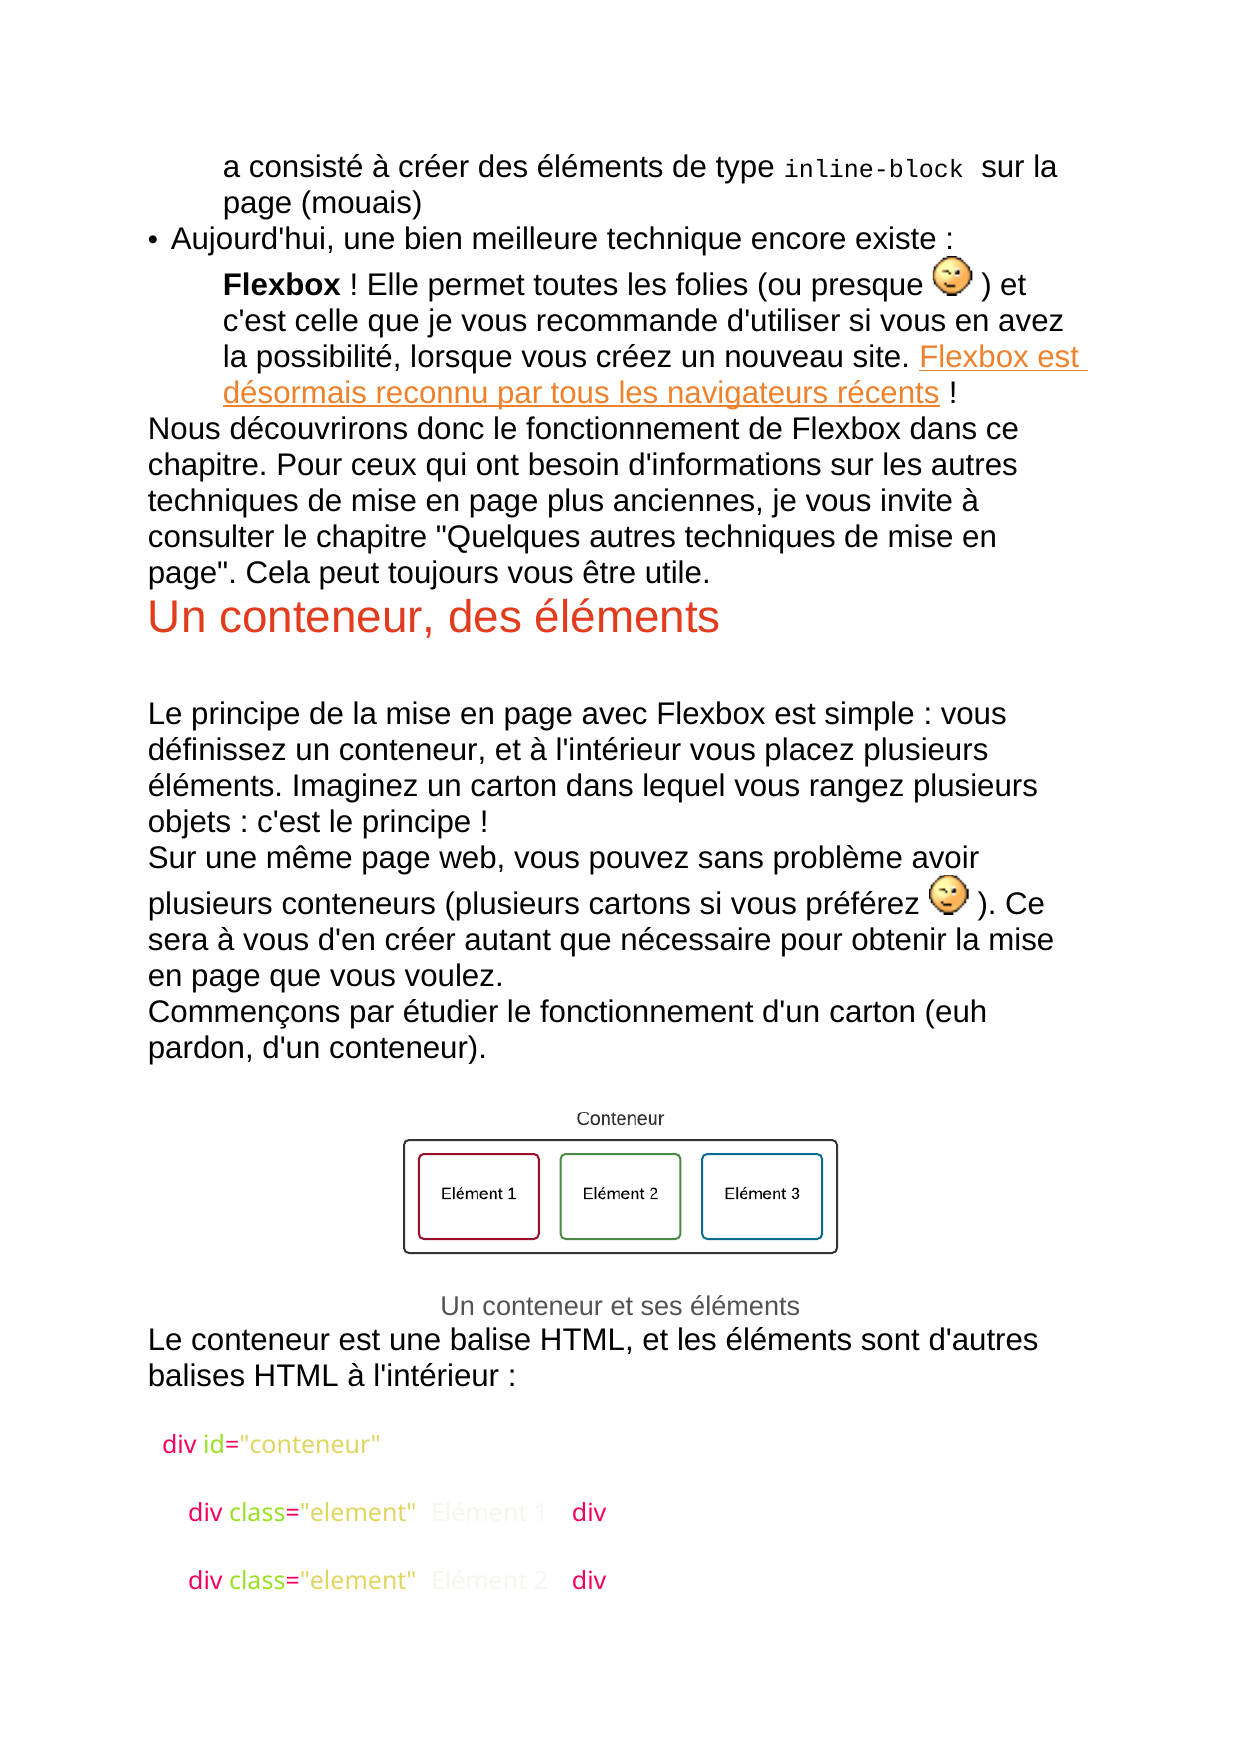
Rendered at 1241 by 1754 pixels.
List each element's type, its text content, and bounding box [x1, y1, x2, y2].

picture [367, 1064, 874, 1290]
text <div id="conteneur"> [148, 1427, 1093, 1461]
text Nous découvrirons donc le fonctionnement de Flexbox dans ce chapitre. Pour ceux qui ont besoin d'informations sur les autres techniques de mise en page plus anciennes, je vous invite à consulter le chapitre "Quelques autres techniques de mise en page". Cela peut toujours vous être utile. [148, 410, 1093, 590]
text <div class="element">Elément 1</div> [148, 1495, 1093, 1529]
picture [929, 875, 969, 915]
text Un conteneur, des éléments [148, 590, 1093, 642]
text Commençons par étudier le fonctionnement d'un carton (euh pardon, d'un conteneur). [148, 993, 1093, 1064]
text Sur une même page web, vous pouvez sans problème avoir plusieurs conteneurs (plusieurs cartons si vous préférez ). Ce sera à vous d'en créer autant que nécessaire pour obtenir la mise en page que vous voulez. [148, 839, 1093, 993]
text Le principe de la mise en page avec Flexbox est simple : vous définissez un conteneur, et à l'intérieur vous placez plusieurs éléments. Imaginez un carton dans lequel vous rangez plusieurs objets : c'est le principe ! [148, 695, 1093, 839]
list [148, 148, 1093, 220]
picture [932, 256, 973, 296]
text <div class="element">Elément 2</div> [148, 1563, 1093, 1597]
list Aujourd'hui, une bien meilleure technique encore existe : Flexbox ! Elle permet toutes les folies (ou presque ) et c'est celle que je vous recommande d'utiliser si vous en avez la possibilité, lorsque vous créez un nouveau site. Flexbox est désormais reconnu par tous les navigateurs récents ! [148, 220, 1093, 410]
text Le conteneur est une balise HTML, et les éléments sont d'autres balises HTML à l'intérieur : [148, 1321, 1093, 1393]
text Un conteneur et ses éléments [148, 1289, 1093, 1321]
